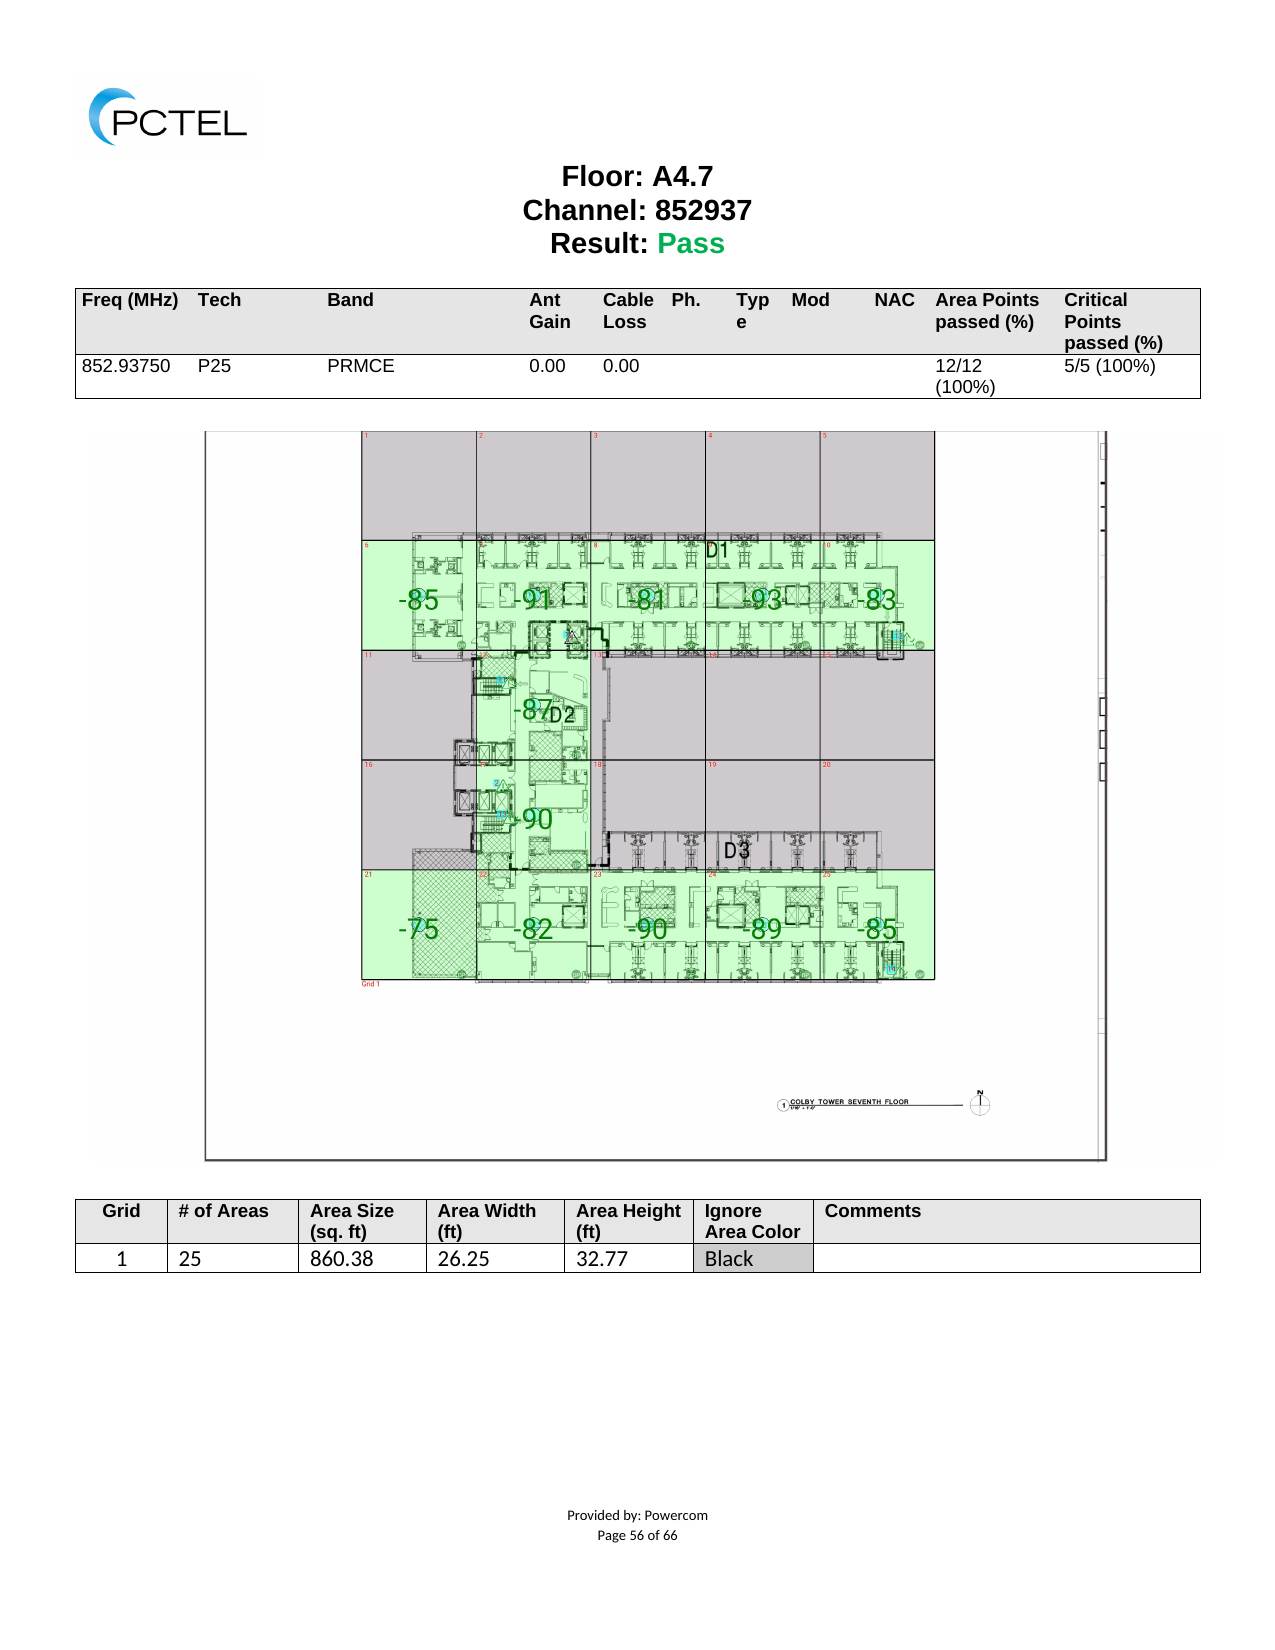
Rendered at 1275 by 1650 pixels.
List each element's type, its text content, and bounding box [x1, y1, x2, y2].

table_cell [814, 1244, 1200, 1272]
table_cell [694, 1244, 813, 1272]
text Channel: 852937 [75, 192, 1200, 226]
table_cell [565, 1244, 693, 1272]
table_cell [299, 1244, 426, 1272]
text Floor: A4.7 [75, 103, 1200, 192]
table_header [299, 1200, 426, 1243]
picture [75, 75, 260, 103]
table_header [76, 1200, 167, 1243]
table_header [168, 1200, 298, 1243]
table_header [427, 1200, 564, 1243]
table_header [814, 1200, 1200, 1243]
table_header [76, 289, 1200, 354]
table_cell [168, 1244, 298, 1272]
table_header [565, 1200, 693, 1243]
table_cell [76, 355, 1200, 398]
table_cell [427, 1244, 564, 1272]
text Result: Pass [75, 226, 1200, 259]
picture [93, 431, 1219, 1163]
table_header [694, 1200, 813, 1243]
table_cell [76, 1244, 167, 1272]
